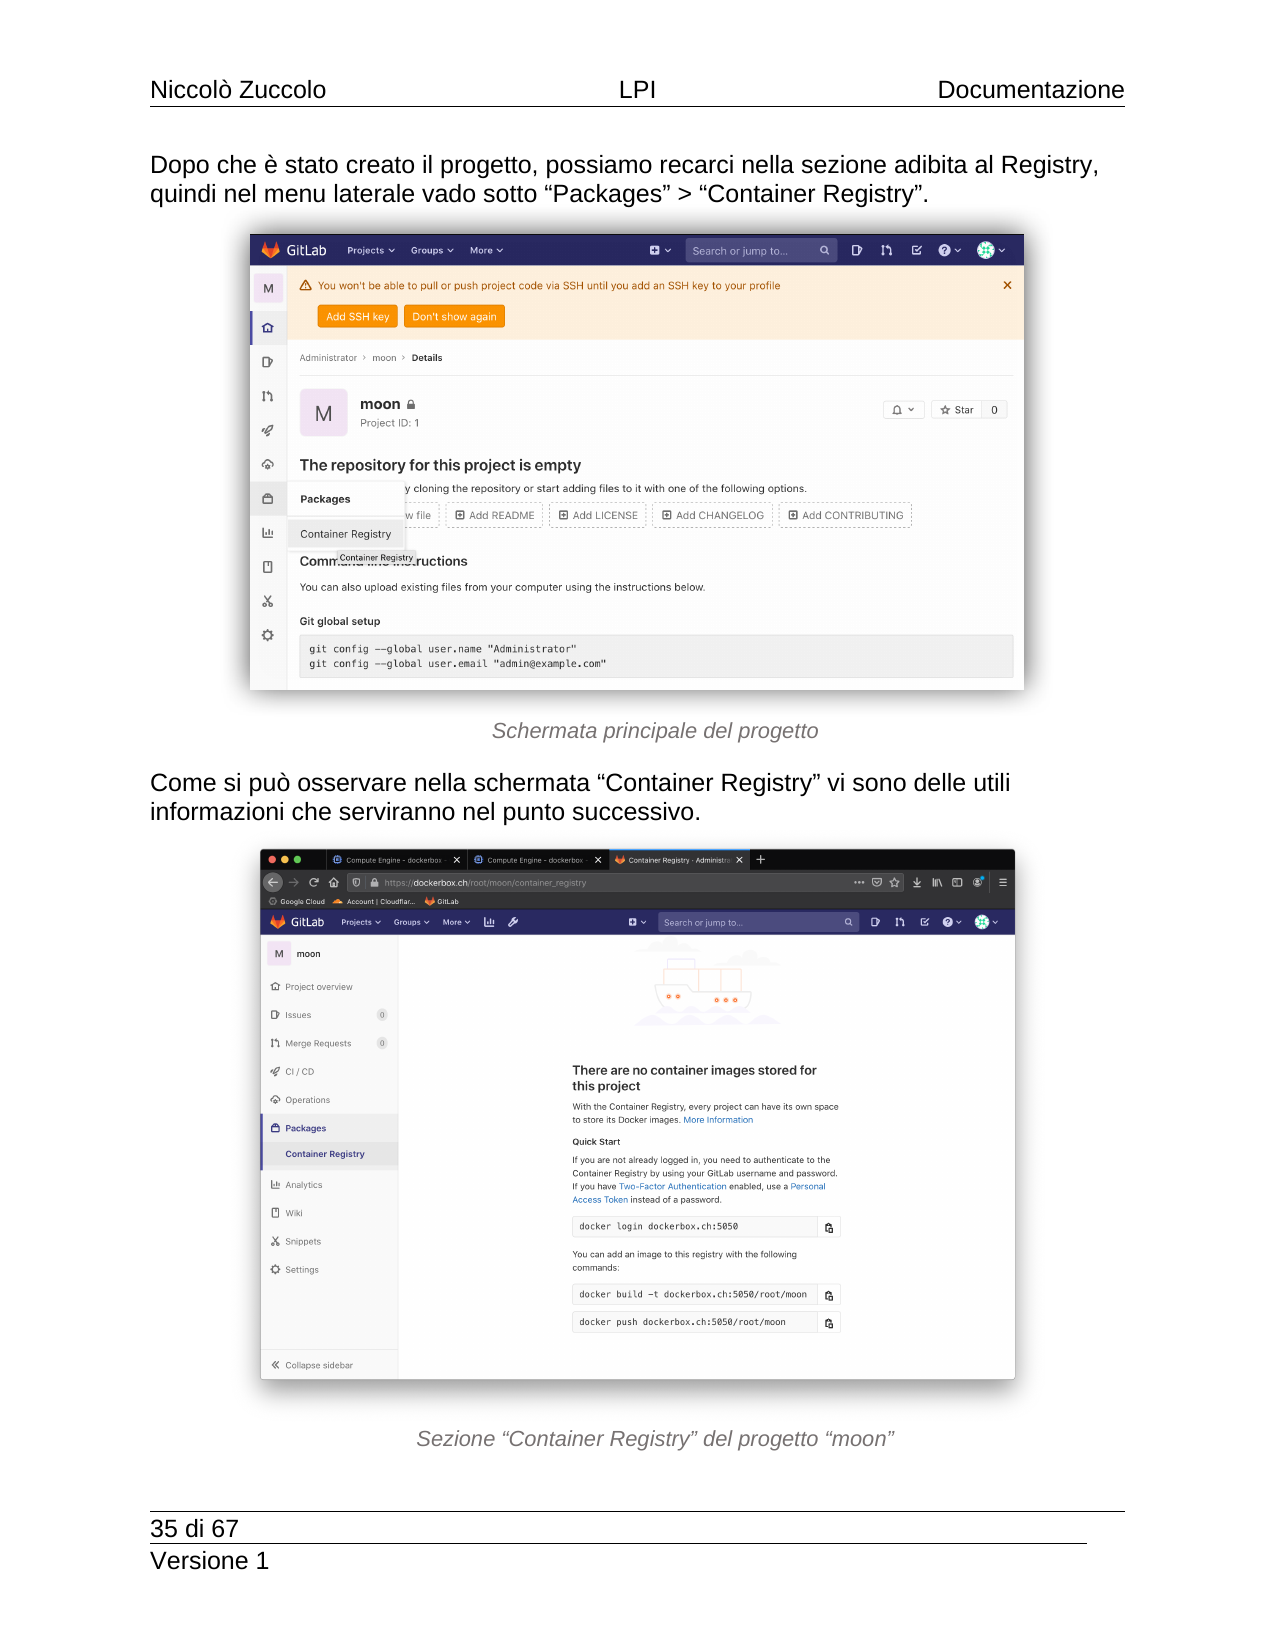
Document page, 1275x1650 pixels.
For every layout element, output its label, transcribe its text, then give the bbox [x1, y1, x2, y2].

picture [225, 826, 1050, 1426]
text Come si può osservare nella schermata “Container Registry” vi sono delle utili informazioni che serviranno nel punto successivo. [150, 768, 1125, 826]
picture [250, 234, 1024, 690]
text Schermata principale del progetto [187, 718, 1125, 743]
text Dopo che è stato creato il progetto, possiamo recarci nella sezione adibita al Registry, quindi nel menu laterale vado sotto “Packages” > “Container Registry”. [150, 150, 1125, 207]
text Sezione “Container Registry” del progetto “moon” [187, 1425, 1125, 1451]
